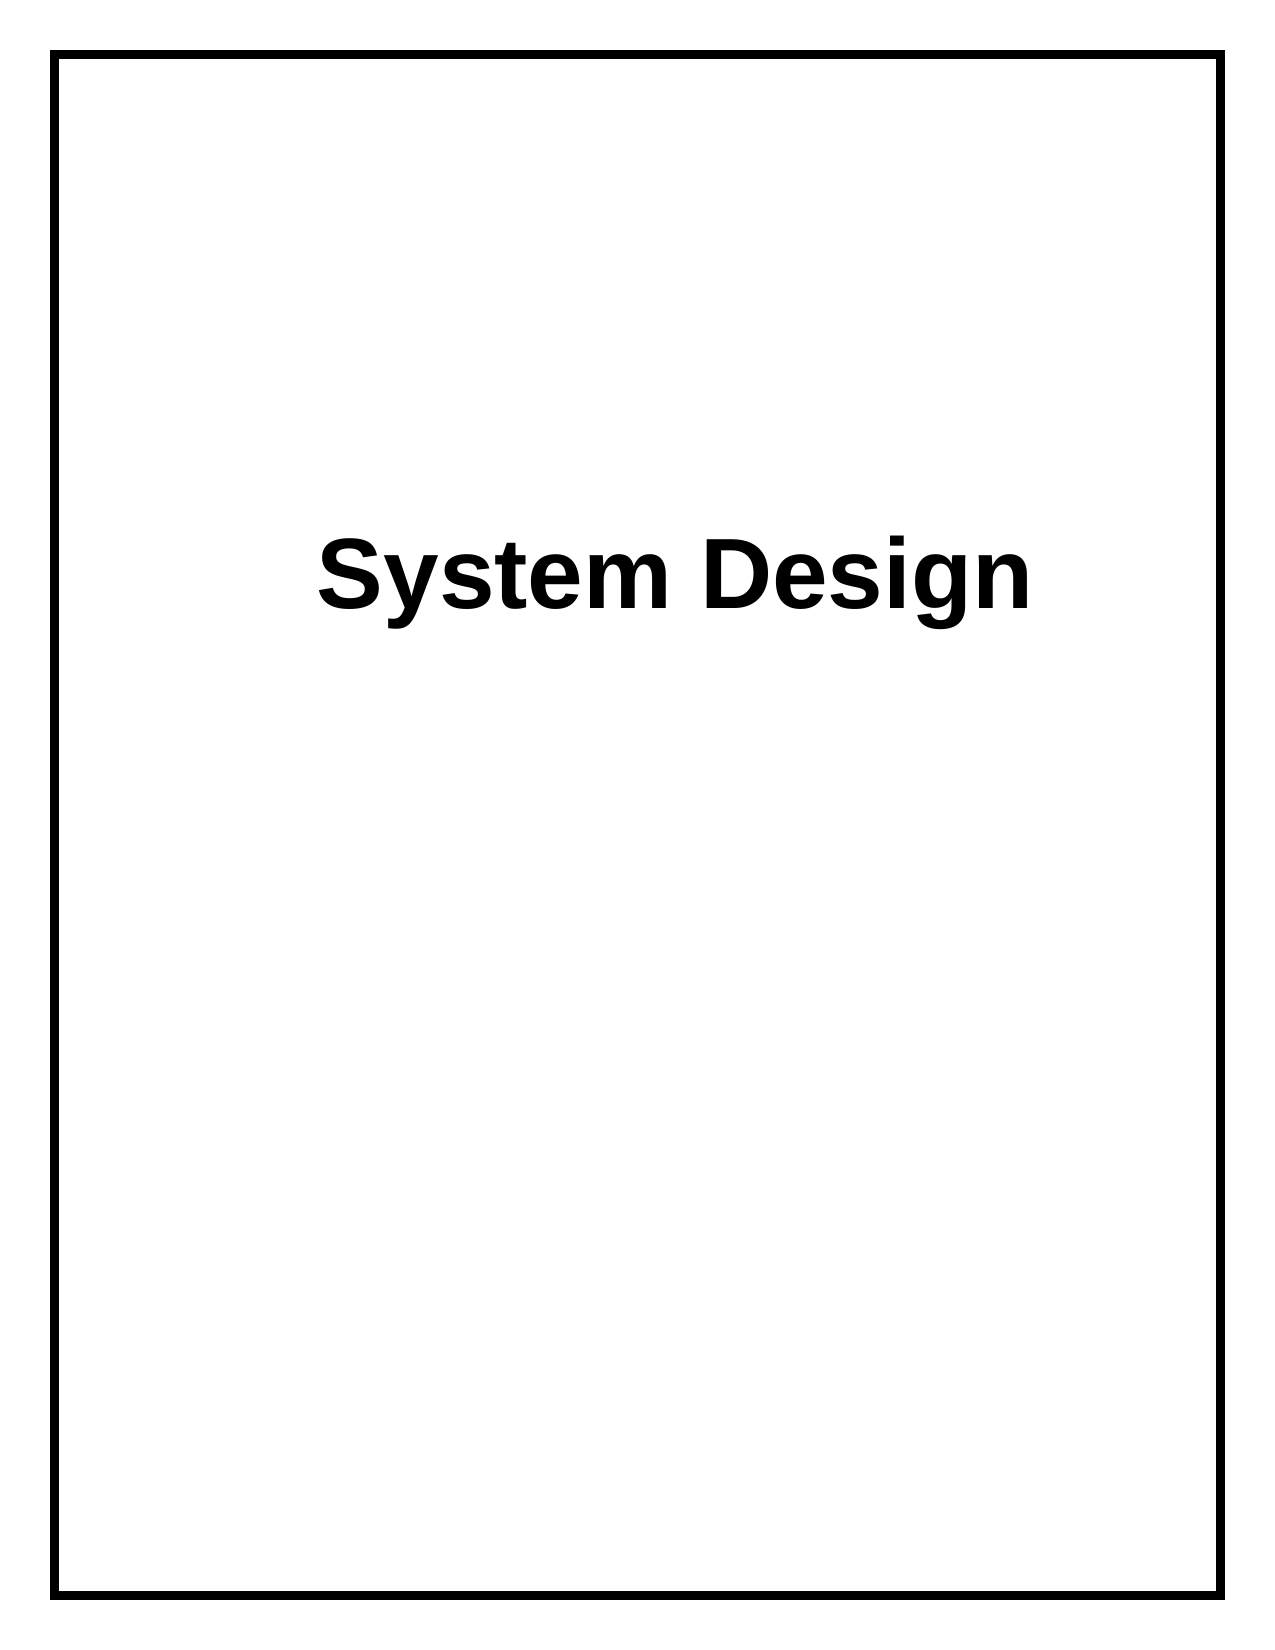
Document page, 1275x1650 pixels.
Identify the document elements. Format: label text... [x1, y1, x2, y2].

text System Design [225, 514, 1125, 629]
